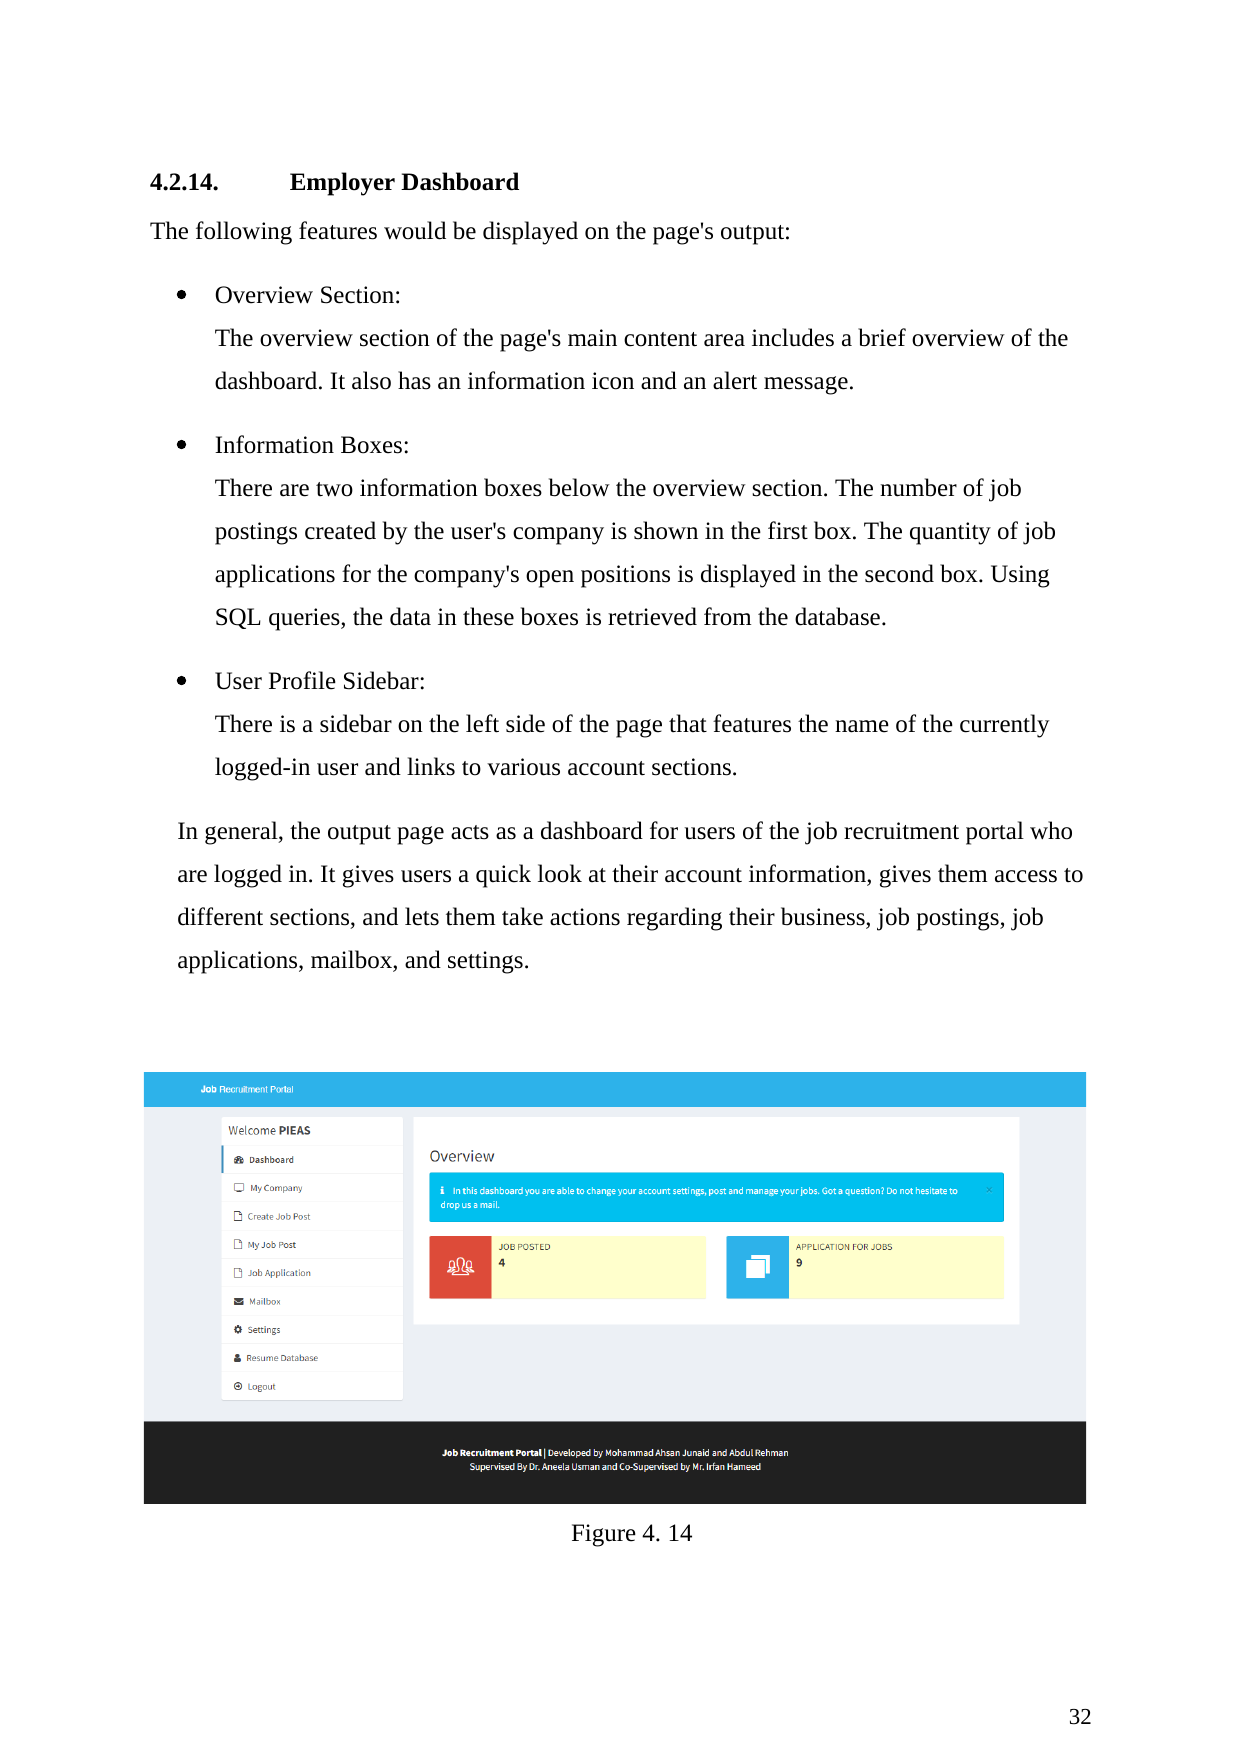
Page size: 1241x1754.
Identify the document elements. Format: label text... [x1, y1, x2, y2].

text Figure 4. 14 [139, 1518, 1123, 1547]
picture [143, 1072, 1087, 1504]
list User Profile Sidebar: There is a sidebar on the left side of the page that features the name of the currently logged-in user and links to various account sections. [177, 666, 1091, 781]
subtitle Employer Dashboard [150, 167, 1123, 196]
text The following features would be displayed on the page's output: [150, 216, 1091, 245]
list Information Boxes: There are two information boxes below the overview section. The number of job postings created by the user's company is shown in the first box. The quantity of job applications for the company's open positions is displayed in the second box. Using SQL queries, the data in these boxes is retrieved from the database. [177, 430, 1091, 631]
list Overview Section: The overview section of the page's main content area includes a brief overview of the dashboard. It also has an information icon and an alert message. [177, 280, 1091, 395]
text In general, the output page acts as a dashboard for users of the job recruitment portal who are logged in. It gives users a quick look at their account information, gives them access to different sections, and lets them take actions regarding their business, job postings, job applications, mailbox, and settings. [177, 816, 1091, 974]
